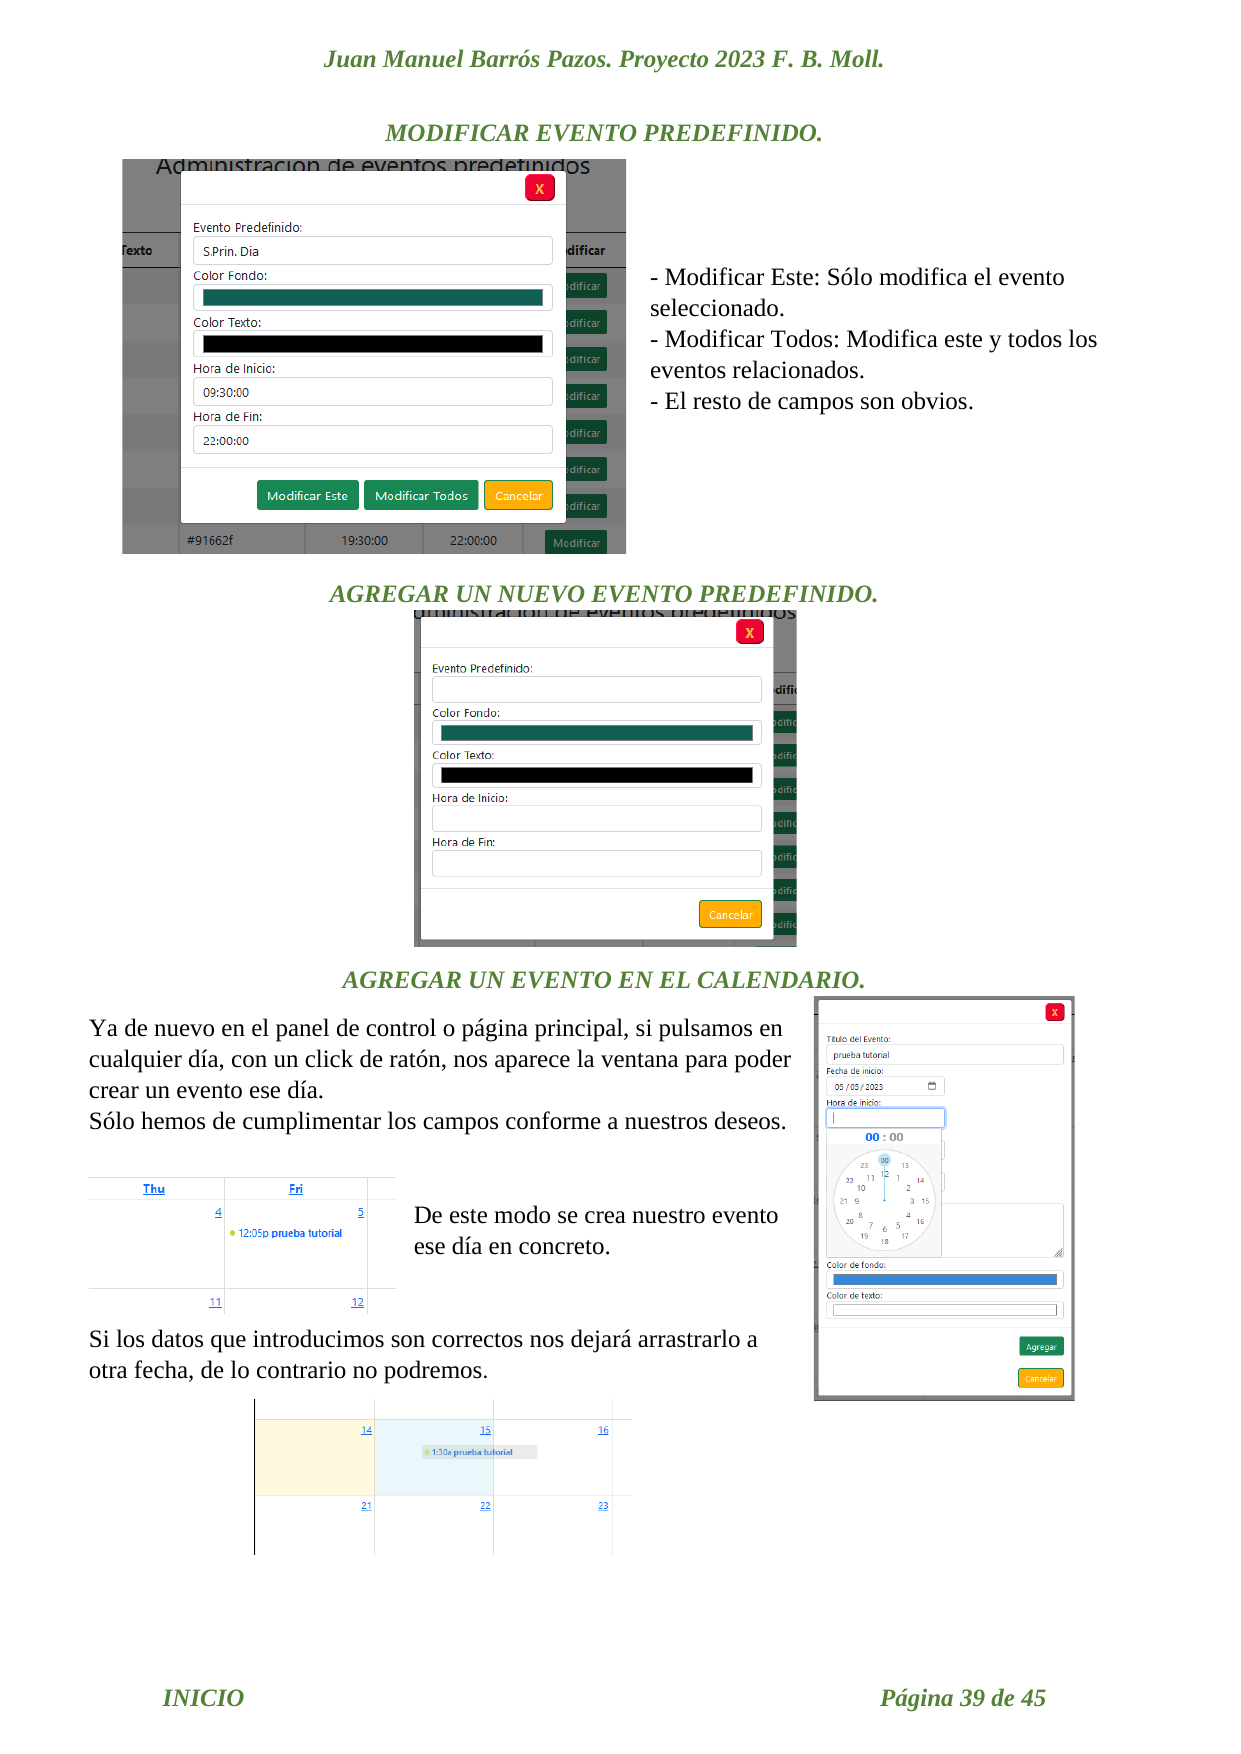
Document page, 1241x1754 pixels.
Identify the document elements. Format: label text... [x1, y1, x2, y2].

text De este modo se crea nuestro evento ese día en concreto. [413, 1200, 797, 1260]
picture [122, 159, 627, 554]
picture [414, 610, 797, 947]
text MODIFICAR EVENTO PREDEFINIDO. [89, 118, 1122, 147]
picture [813, 996, 1075, 1401]
picture [88, 1165, 397, 1314]
text Ya de nuevo en el panel de control o página principal, si pulsamos en cualquier día, con un click de ratón, nos aparece la ventana para poder crear un evento ese día. Sólo hemos de cumplimentar los campos conforme a nuestros deseos. [89, 1013, 813, 1135]
picture [254, 1399, 633, 1555]
text AGREGAR UN EVENTO EN EL CALENDARIO. [89, 966, 1122, 994]
text - Modificar Este: Sólo modifica el evento seleccionado. - Modificar Todos: Modifica este y todos los eventos relacionados. - El resto de campos son obvios. [650, 262, 1122, 414]
text Si los datos que introducimos son correctos nos dejará arrastrarlo a otra fecha, de lo contrario no podremos. [89, 1324, 797, 1385]
